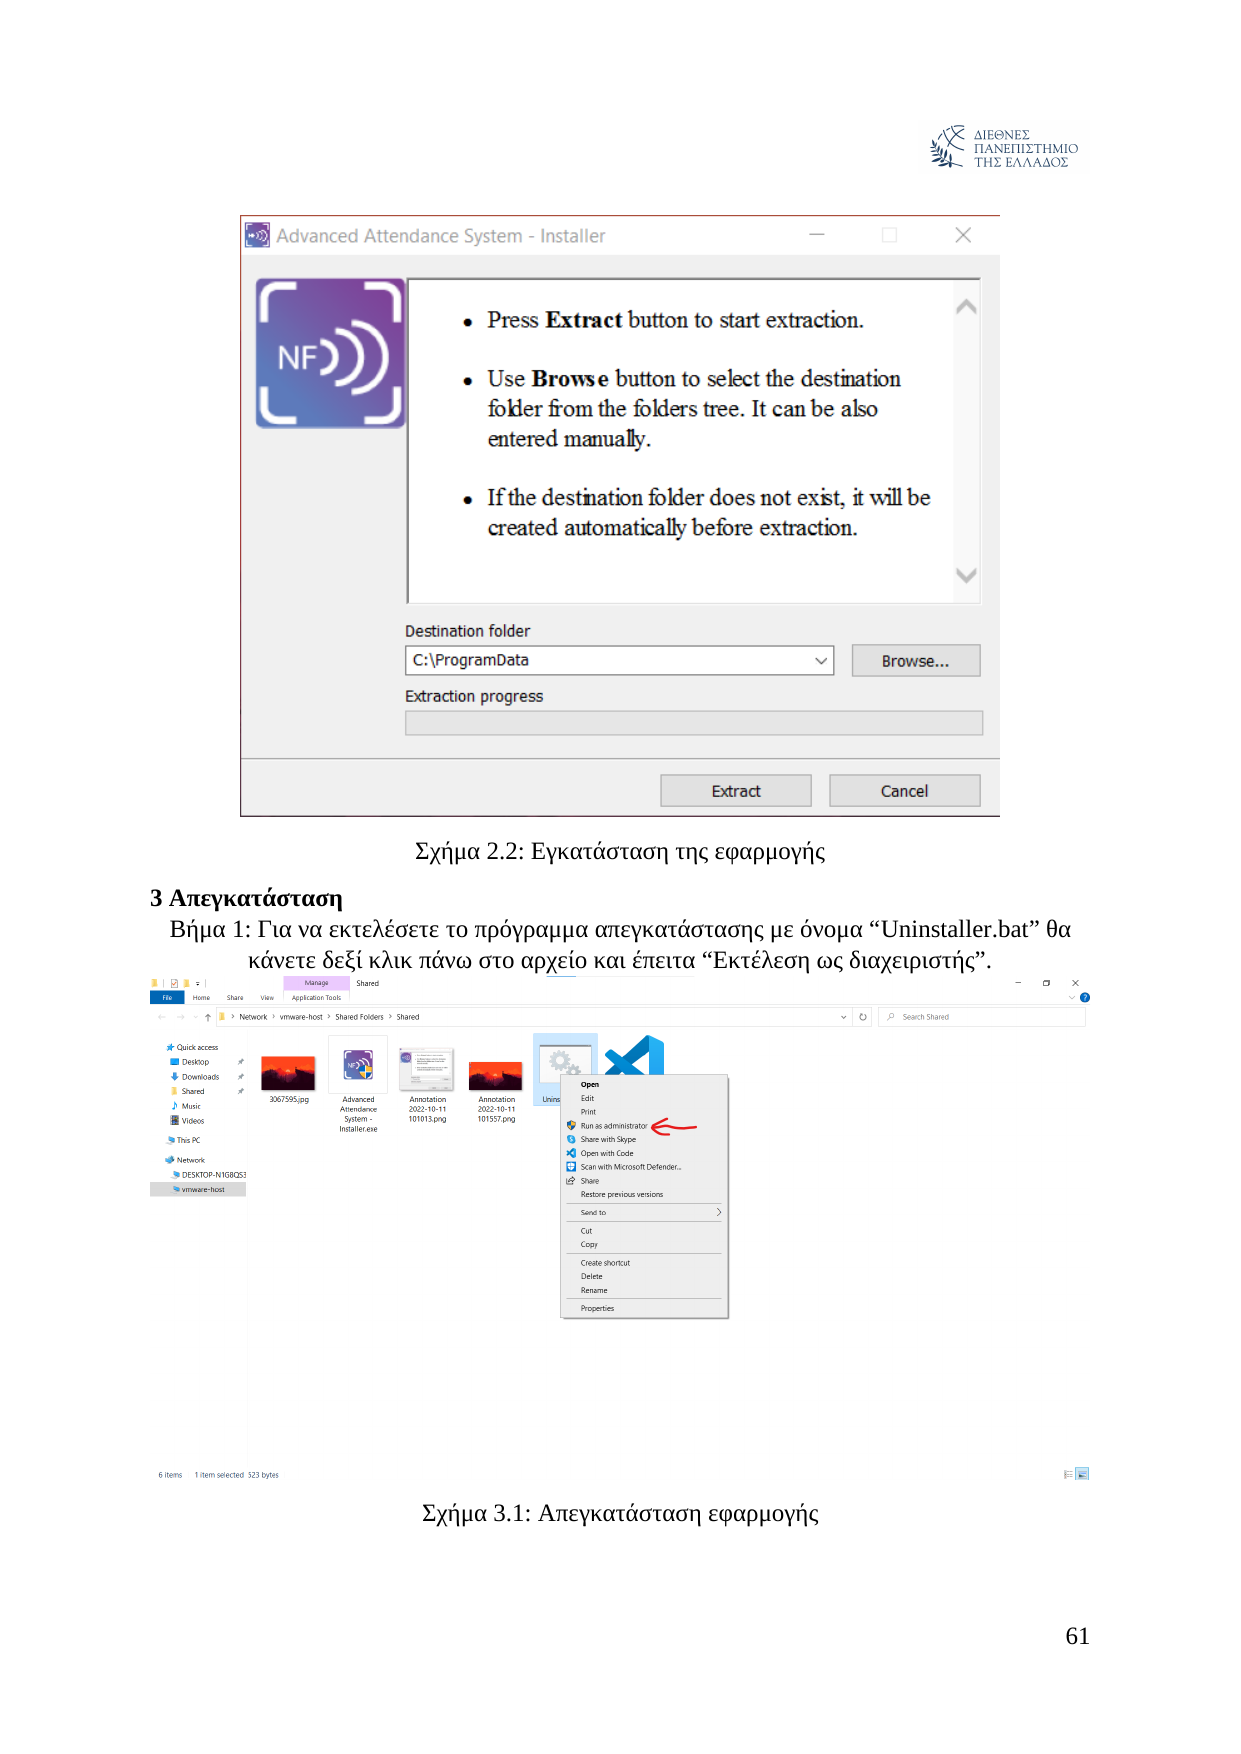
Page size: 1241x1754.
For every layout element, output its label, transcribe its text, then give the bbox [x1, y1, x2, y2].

text Βήμα 1: Για να εκτελέσετε το πρόγραμμα απεγκατάστασης με όνομα “Uninstaller.bat” θα κάνετε δεξί κλικ πάνω στο αρχείο και έπειτα “Εκτέλεση ως διαχειριστής”. [150, 914, 1090, 976]
subtitle 3 Απεγκατάσταση [150, 883, 1090, 912]
picture [917, 120, 1091, 174]
picture [240, 215, 1000, 817]
picture [150, 976, 1091, 1480]
text Σχήμα 3.1: Απεγκατάσταση εφαρμογής [150, 1498, 1090, 1527]
text Σχήμα 2.2: Εγκατάσταση της εφαρμογής [150, 836, 1090, 864]
